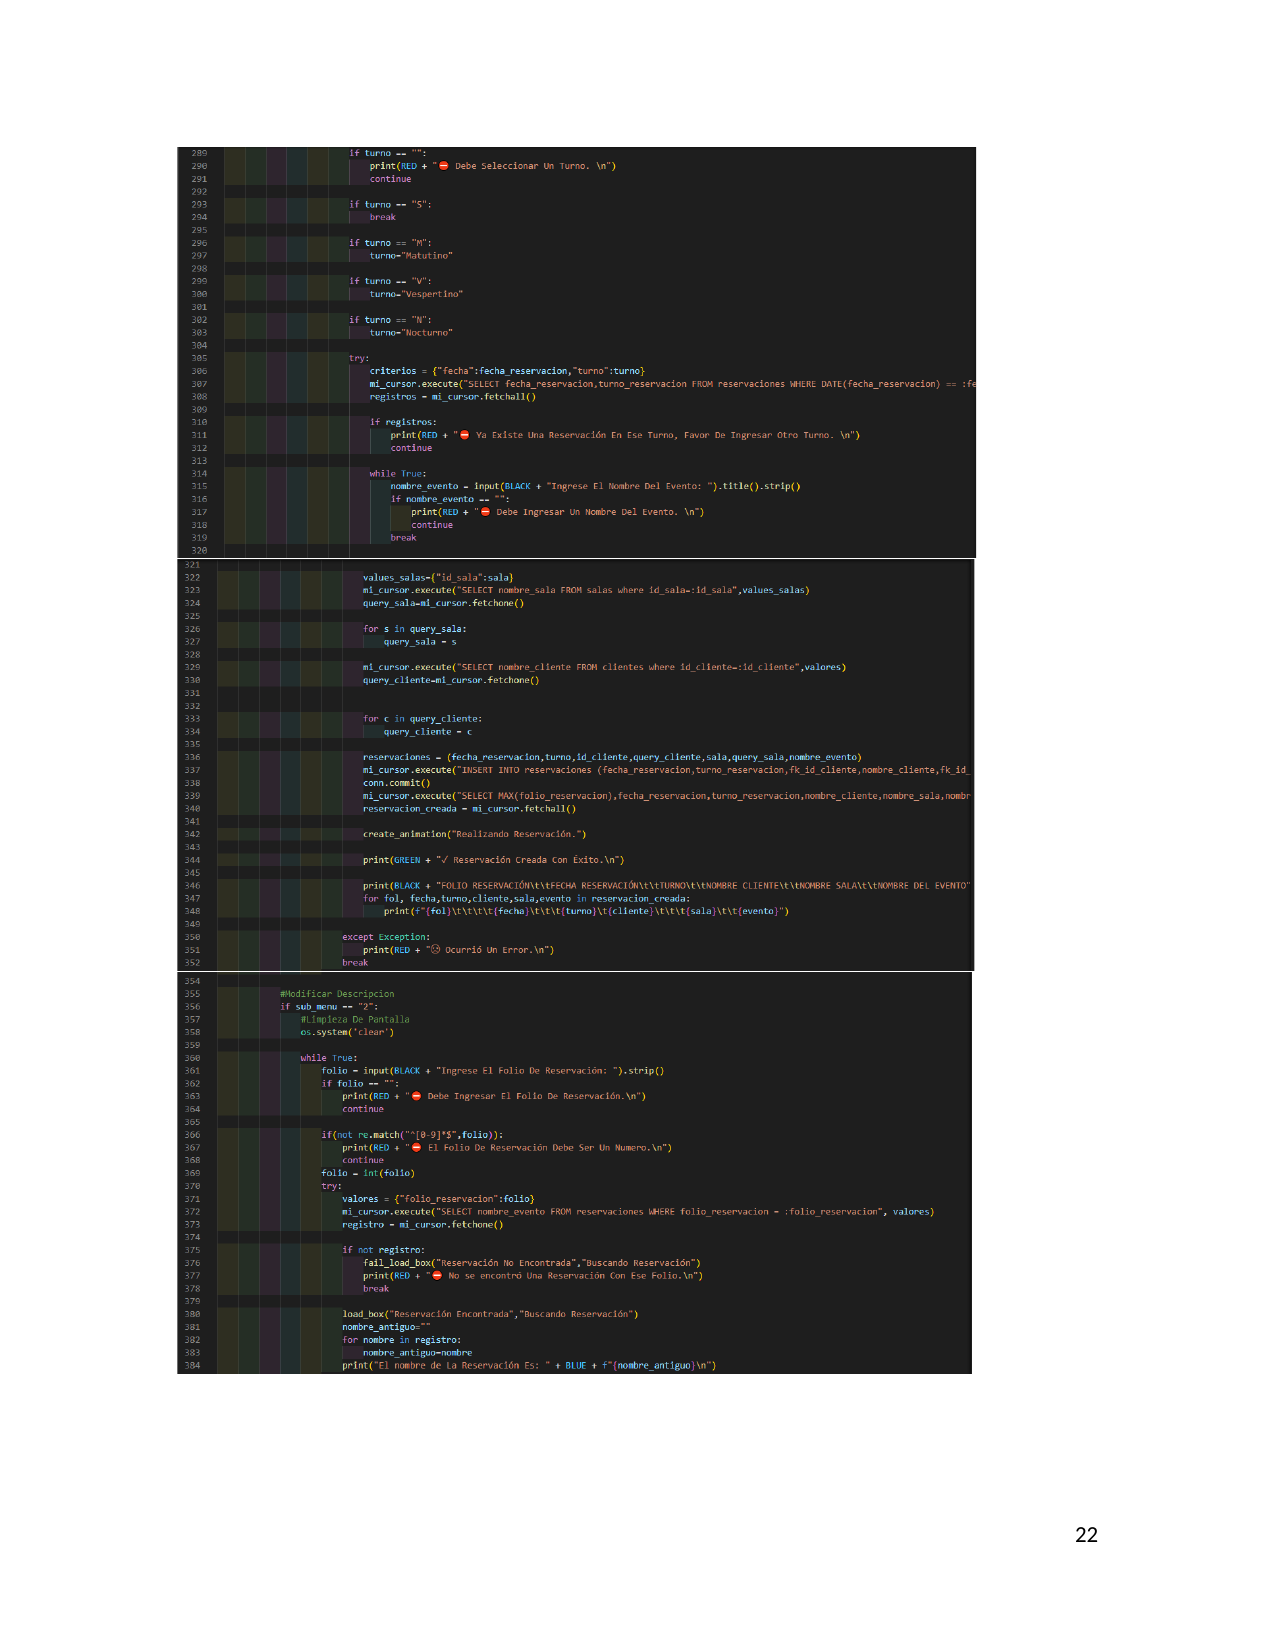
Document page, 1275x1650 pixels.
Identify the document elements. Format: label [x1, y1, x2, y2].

picture [177, 147, 977, 558]
picture [177, 559, 975, 971]
picture [177, 972, 972, 1374]
